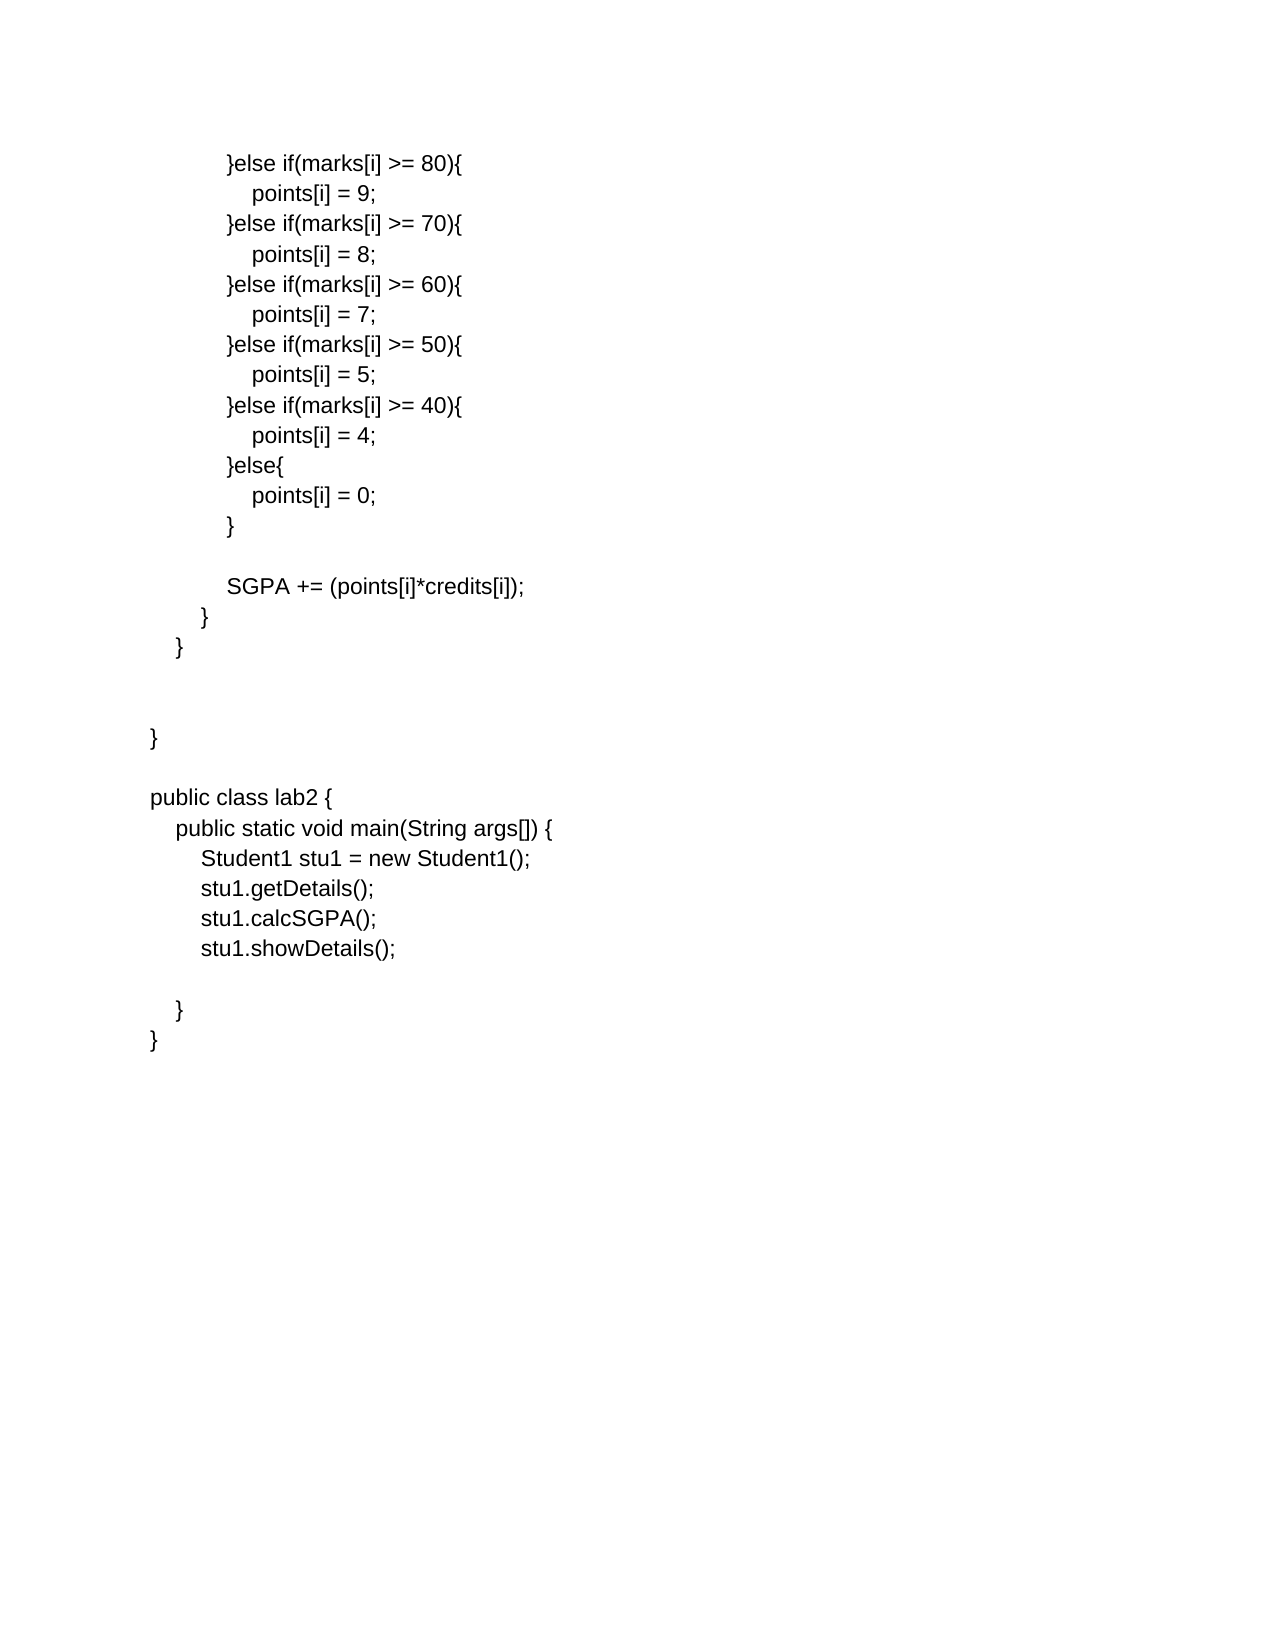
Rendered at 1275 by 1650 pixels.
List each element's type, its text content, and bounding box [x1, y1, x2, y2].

text SGPA += (points[i]*credits[i]); [150, 573, 1125, 599]
text points[i] = 0; [150, 482, 1125, 509]
text points[i] = 8; [150, 241, 1125, 267]
text }else if(marks[i] >= 70){ [150, 210, 1125, 237]
text stu1.showDetails(); [150, 935, 1125, 962]
text points[i] = 9; [150, 180, 1125, 207]
text }else if(marks[i] >= 60){ [150, 271, 1125, 297]
text stu1.calcSGPA(); [150, 905, 1125, 932]
text public class lab2 { [150, 784, 1125, 811]
text } [150, 1026, 1125, 1052]
text points[i] = 7; [150, 301, 1125, 327]
text }else if(marks[i] >= 80){ [150, 150, 1125, 176]
text }else{ [150, 452, 1125, 478]
text } [150, 512, 1125, 539]
text } [150, 996, 1125, 1022]
text public static void main(String args[]) { [150, 814, 1125, 841]
text points[i] = 4; [150, 422, 1125, 448]
text } [150, 603, 1125, 629]
text }else if(marks[i] >= 40){ [150, 392, 1125, 418]
text points[i] = 5; [150, 361, 1125, 388]
text }else if(marks[i] >= 50){ [150, 331, 1125, 358]
text } [150, 724, 1125, 750]
text stu1.getDetails(); [150, 875, 1125, 901]
text Student1 stu1 = new Student1(); [150, 845, 1125, 871]
text } [150, 633, 1125, 660]
